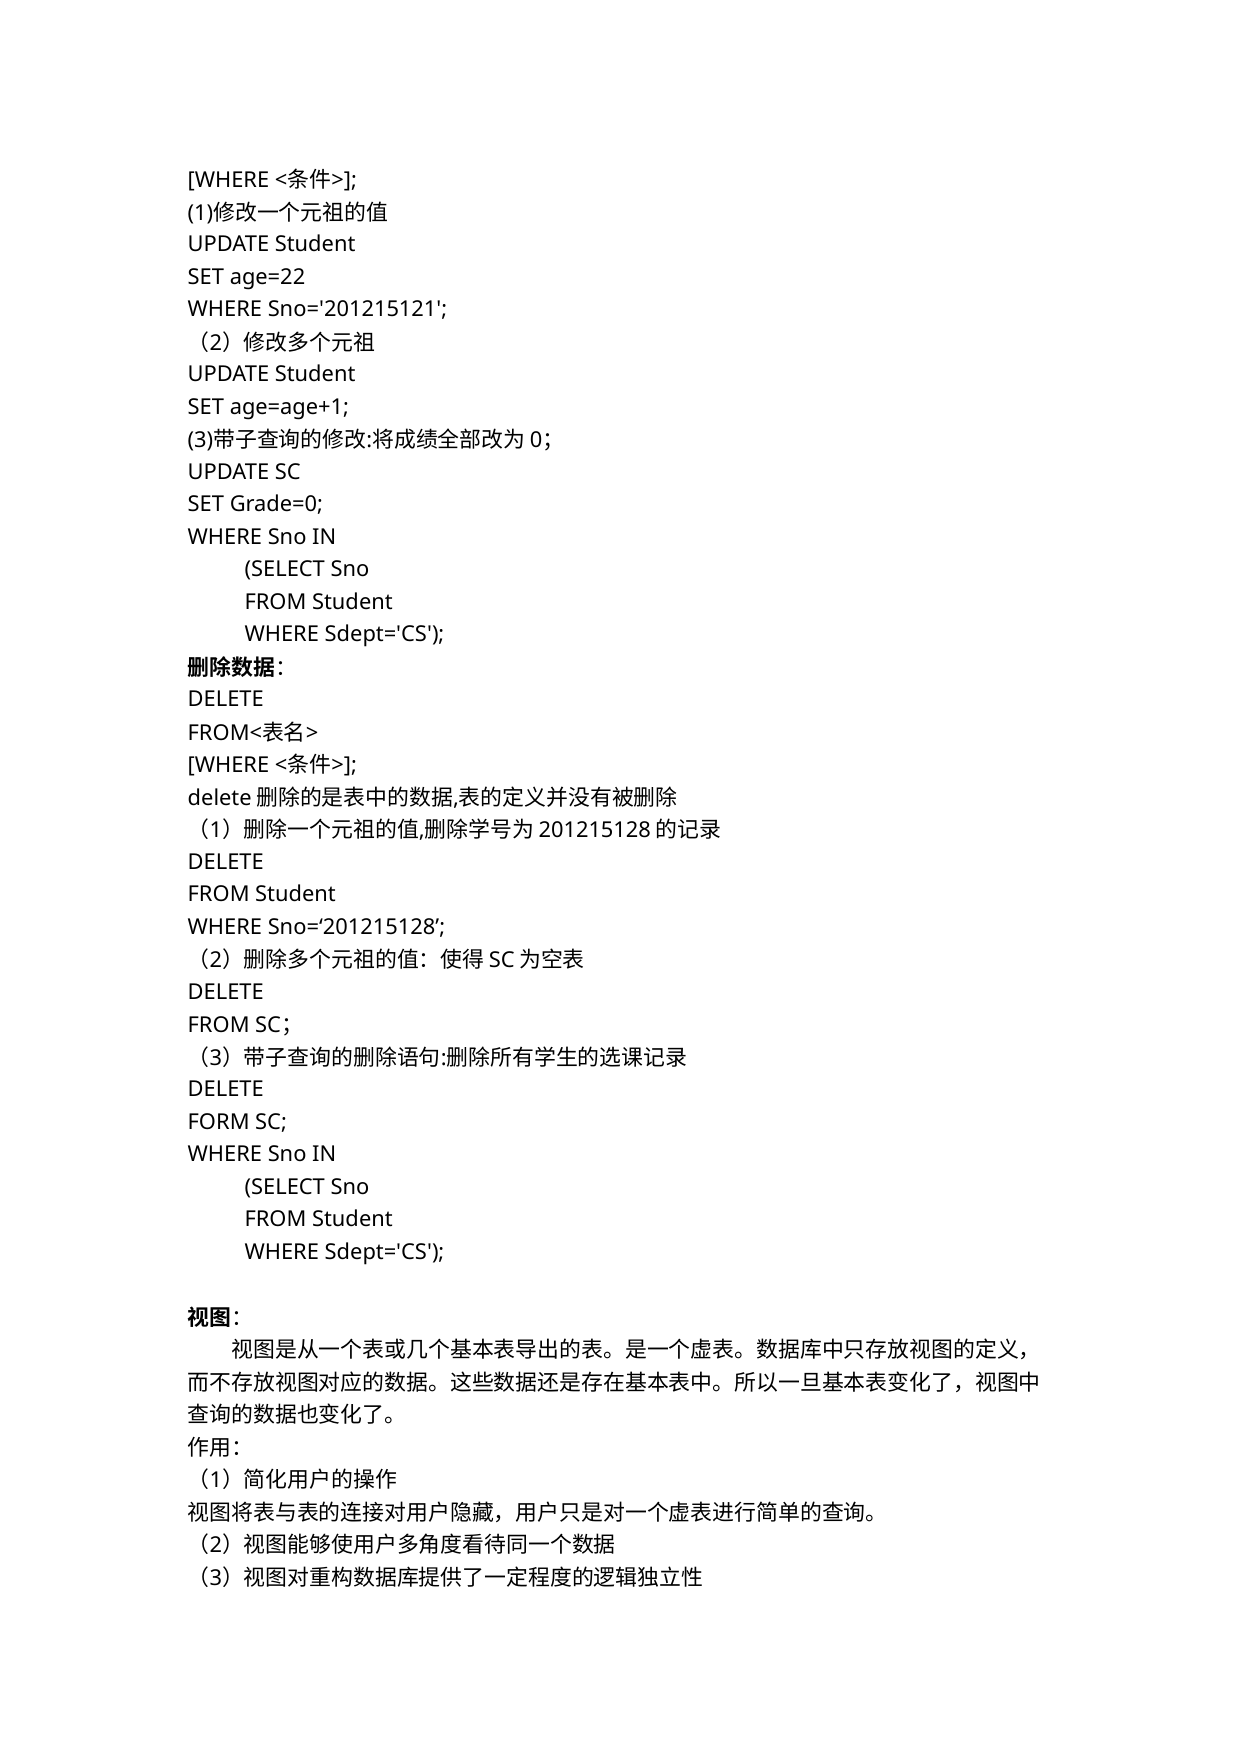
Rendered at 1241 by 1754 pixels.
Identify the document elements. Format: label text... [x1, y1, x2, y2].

text (1)修改一个元祖的值 [187, 194, 1053, 227]
text UPDATE Student [187, 357, 1053, 389]
text UPDATE SC [187, 454, 1053, 487]
text FROM SC； [187, 1007, 1053, 1039]
text WHERE Sno=‘201215128’; [187, 909, 1053, 942]
text SET Grade=0; [187, 487, 1053, 519]
text 视图是从一个表或几个基本表导出的表。是一个虚表。数据库中只存放视图的定义，而不存放视图对应的数据。这些数据还是存在基本表中。所以一旦基本表变化了，视图中查询的数据也变化了。 [187, 1332, 1053, 1429]
text WHERE Sno IN [187, 1137, 1053, 1169]
text FORM SC; [187, 1104, 1053, 1137]
text WHERE Sdept='CS'); [187, 1234, 1053, 1267]
text （2）视图能够使用户多角度看待同一个数据 [187, 1527, 1053, 1559]
text （1）简化用户的操作 [187, 1462, 1053, 1494]
text (SELECT Sno [187, 1169, 1053, 1202]
text WHERE Sno='201215121'; [187, 292, 1053, 324]
text DELETE [187, 974, 1053, 1007]
text 视图： [187, 1299, 1053, 1332]
text (3)带子查询的修改:将成绩全部改为0； [187, 422, 1053, 454]
text （3）带子查询的删除语句:删除所有学生的选课记录 [187, 1039, 1053, 1072]
text delete删除的是表中的数据,表的定义并没有被删除 [187, 779, 1053, 812]
text FROM<表名> [187, 714, 1053, 747]
text SET age=22 [187, 259, 1053, 292]
text WHERE Sno IN [187, 519, 1053, 552]
text FROM Student [187, 584, 1053, 617]
text （2）删除多个元祖的值：使得SC为空表 [187, 942, 1053, 974]
text （1）删除一个元祖的值,删除学号为201215128的记录 [187, 812, 1053, 844]
text FROM Student [187, 1202, 1053, 1234]
text FROM Student [187, 877, 1053, 909]
text 视图将表与表的连接对用户隐藏，用户只是对一个虚表进行简单的查询。 [187, 1494, 1053, 1527]
text DELETE [187, 682, 1053, 714]
text WHERE Sdept='CS'); [187, 617, 1053, 649]
text （3）视图对重构数据库提供了一定程度的逻辑独立性 [187, 1559, 1053, 1592]
text UPDATE Student [187, 227, 1053, 259]
text (SELECT Sno [187, 552, 1053, 584]
text DELETE [187, 1072, 1053, 1104]
text SET age=age+1; [187, 389, 1053, 422]
text [WHERE <条件>]; [187, 162, 1053, 194]
text （2）修改多个元祖 [187, 324, 1053, 357]
text DELETE [187, 844, 1053, 877]
text 删除数据： [187, 649, 1053, 682]
text 作用： [187, 1429, 1053, 1462]
text [WHERE <条件>]; [187, 747, 1053, 779]
